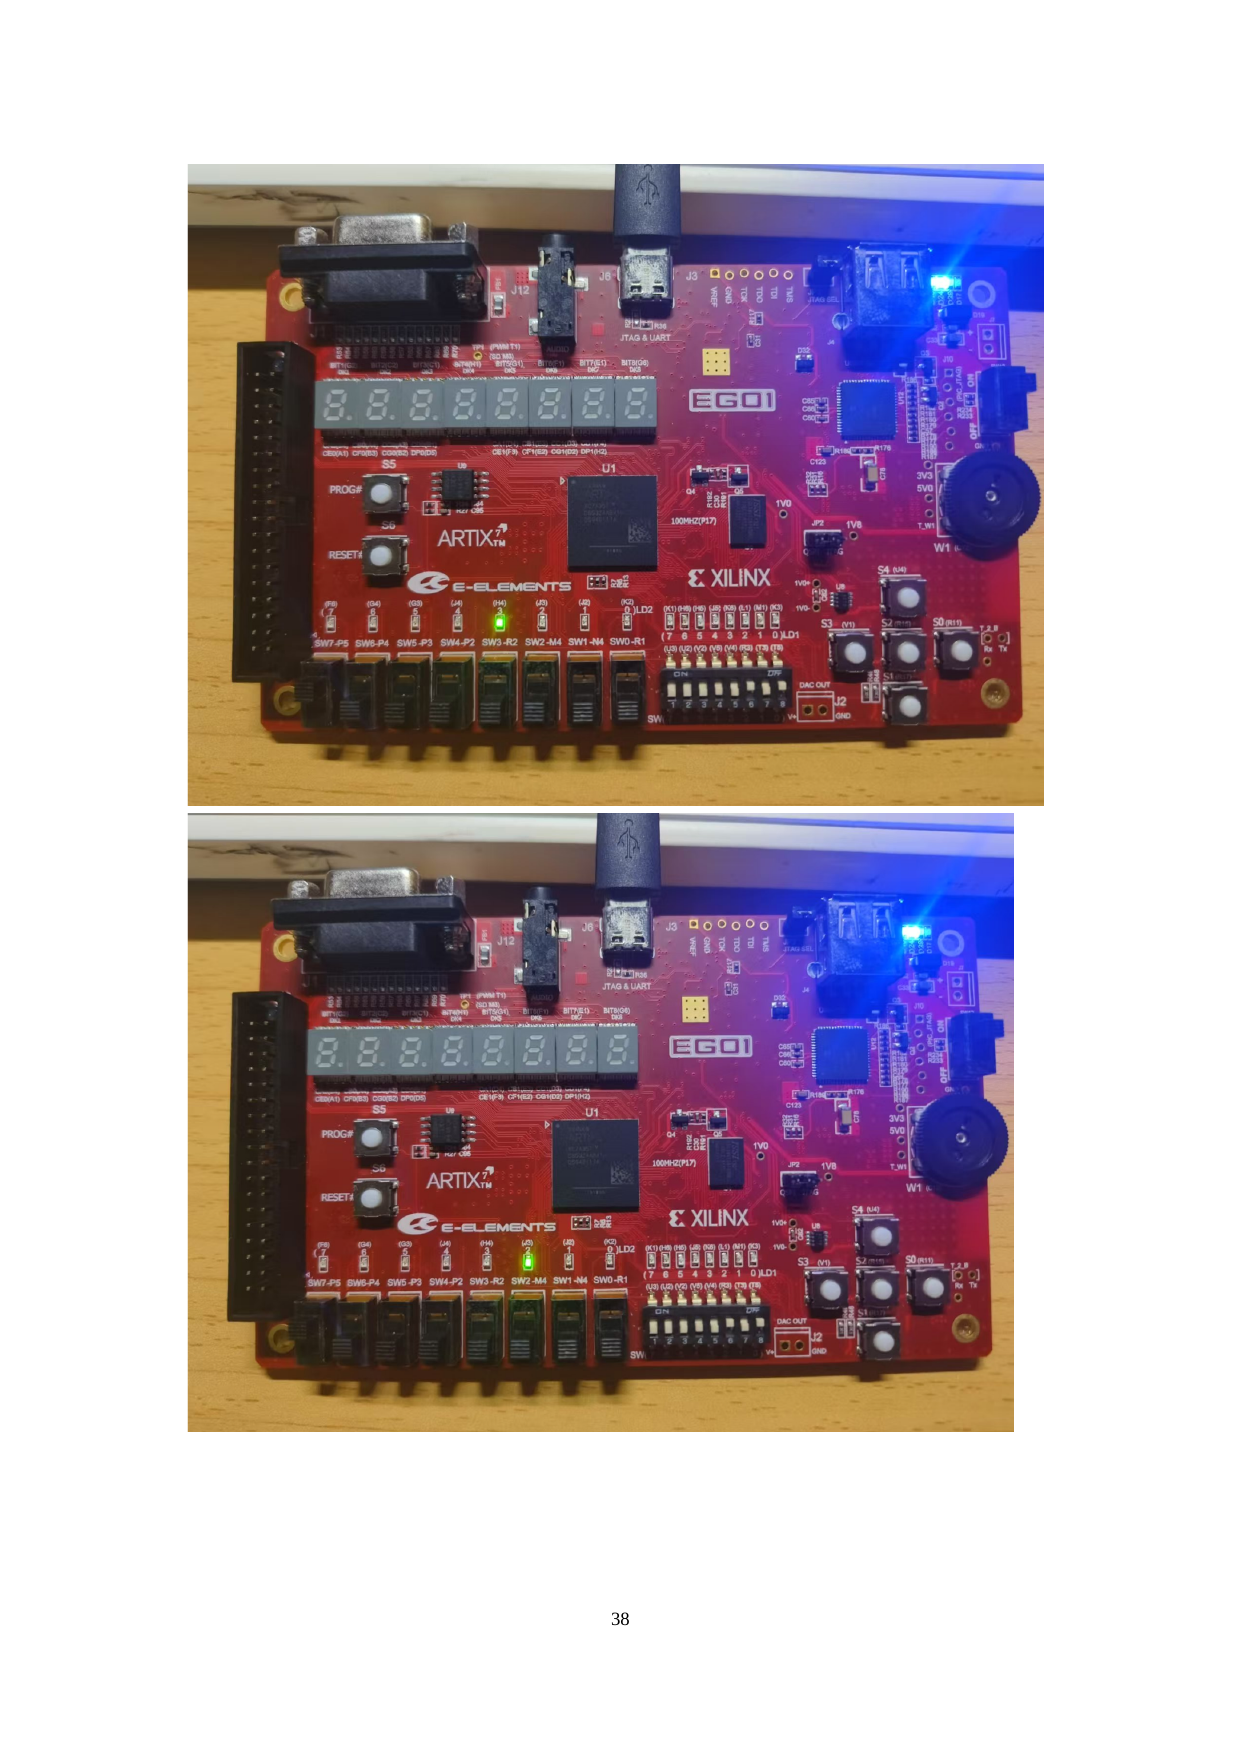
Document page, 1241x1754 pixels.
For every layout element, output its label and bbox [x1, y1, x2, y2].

picture [189, 164, 1043, 806]
picture [189, 813, 1013, 1432]
